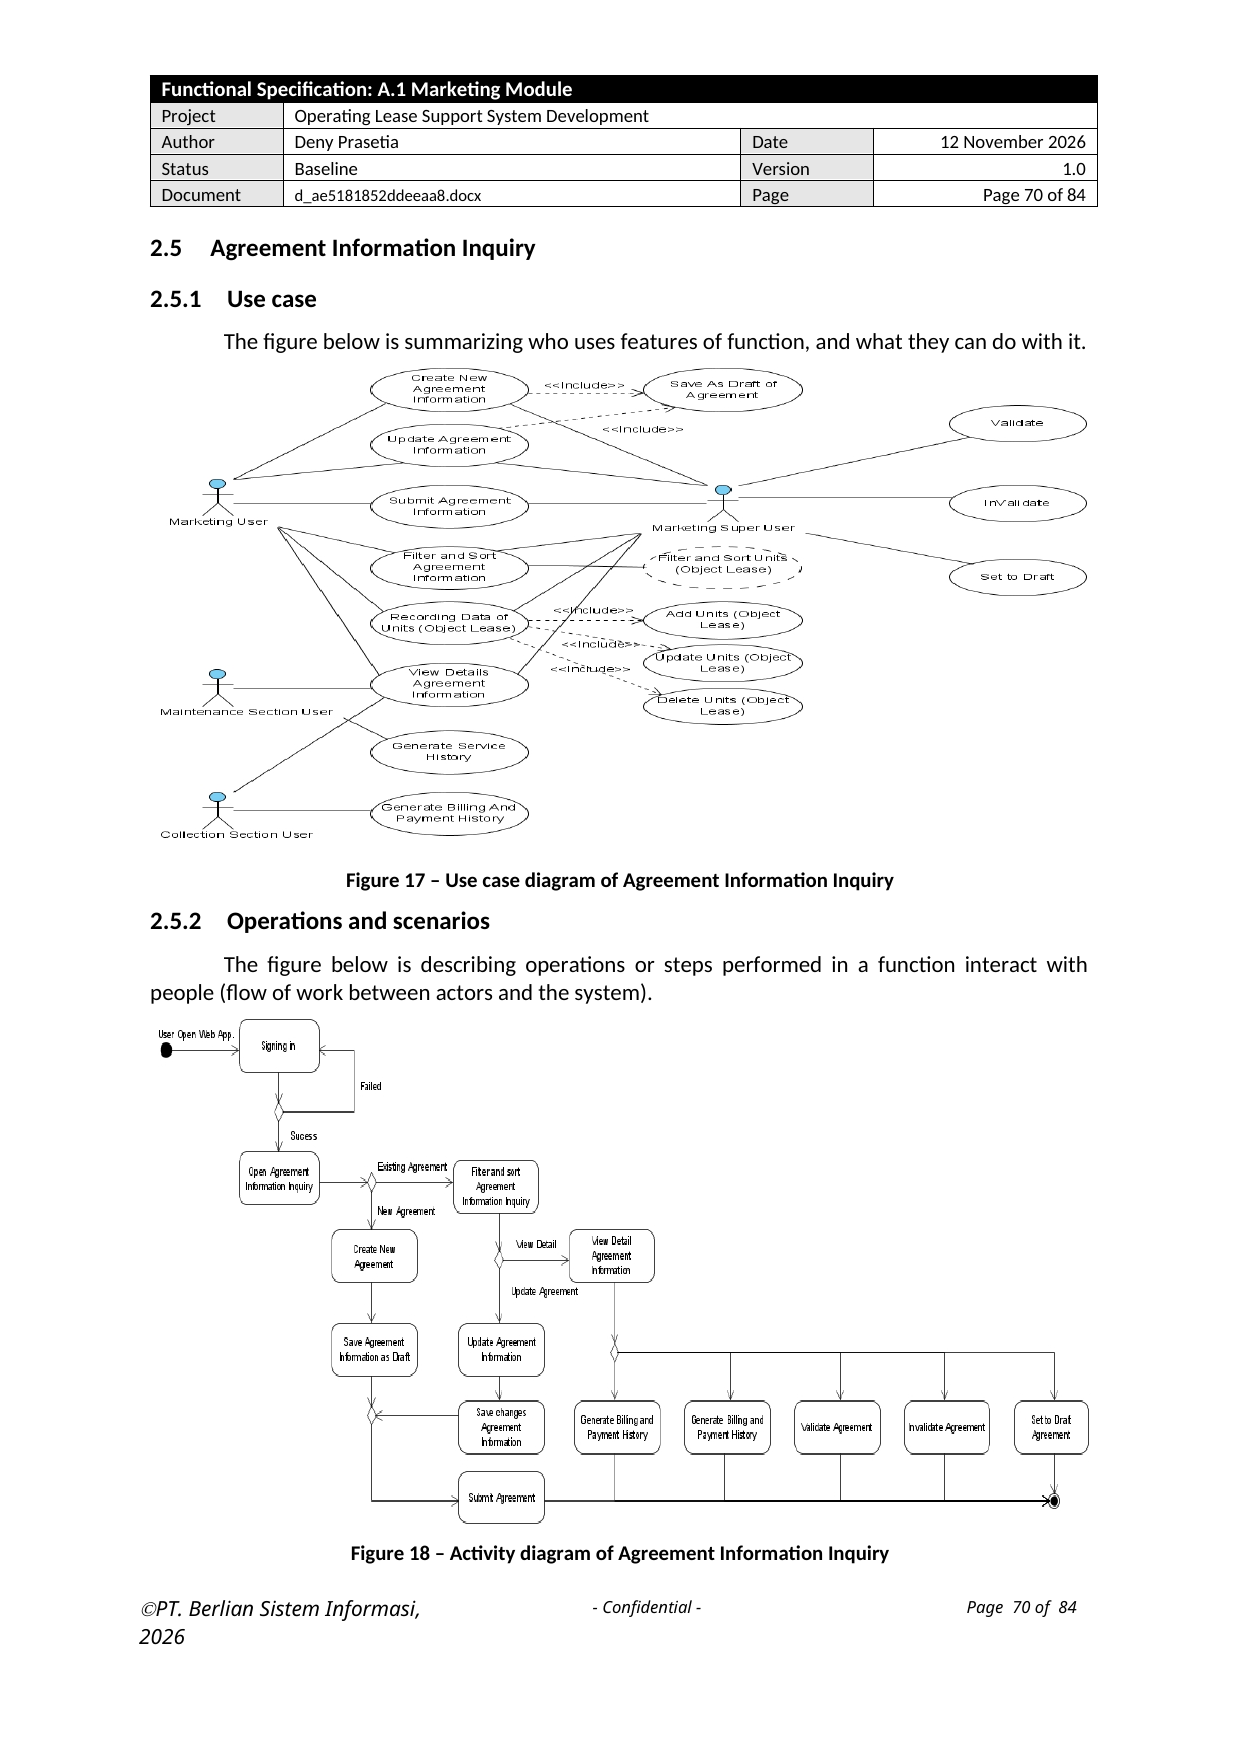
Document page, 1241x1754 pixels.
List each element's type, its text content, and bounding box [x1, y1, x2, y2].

subtitle Operations and scenarios [150, 906, 1090, 936]
subtitle Agreement Information Inquiry [150, 232, 1090, 263]
picture [150, 1018, 1091, 1528]
text The figure below is describing operations or steps performed in a function interact with people (flow of work between actors and the system). [150, 950, 1090, 1006]
picture [150, 367, 1091, 843]
text Figure 17 – Use case diagram of Agreement Information Inquiry [150, 868, 1090, 893]
text Figure 18 – Activity diagram of Agreement Information Inquiry [150, 1540, 1090, 1566]
text The figure below is summarizing who uses features of function, and what they can do with it. [150, 327, 1090, 355]
subtitle Use case [150, 283, 1090, 313]
